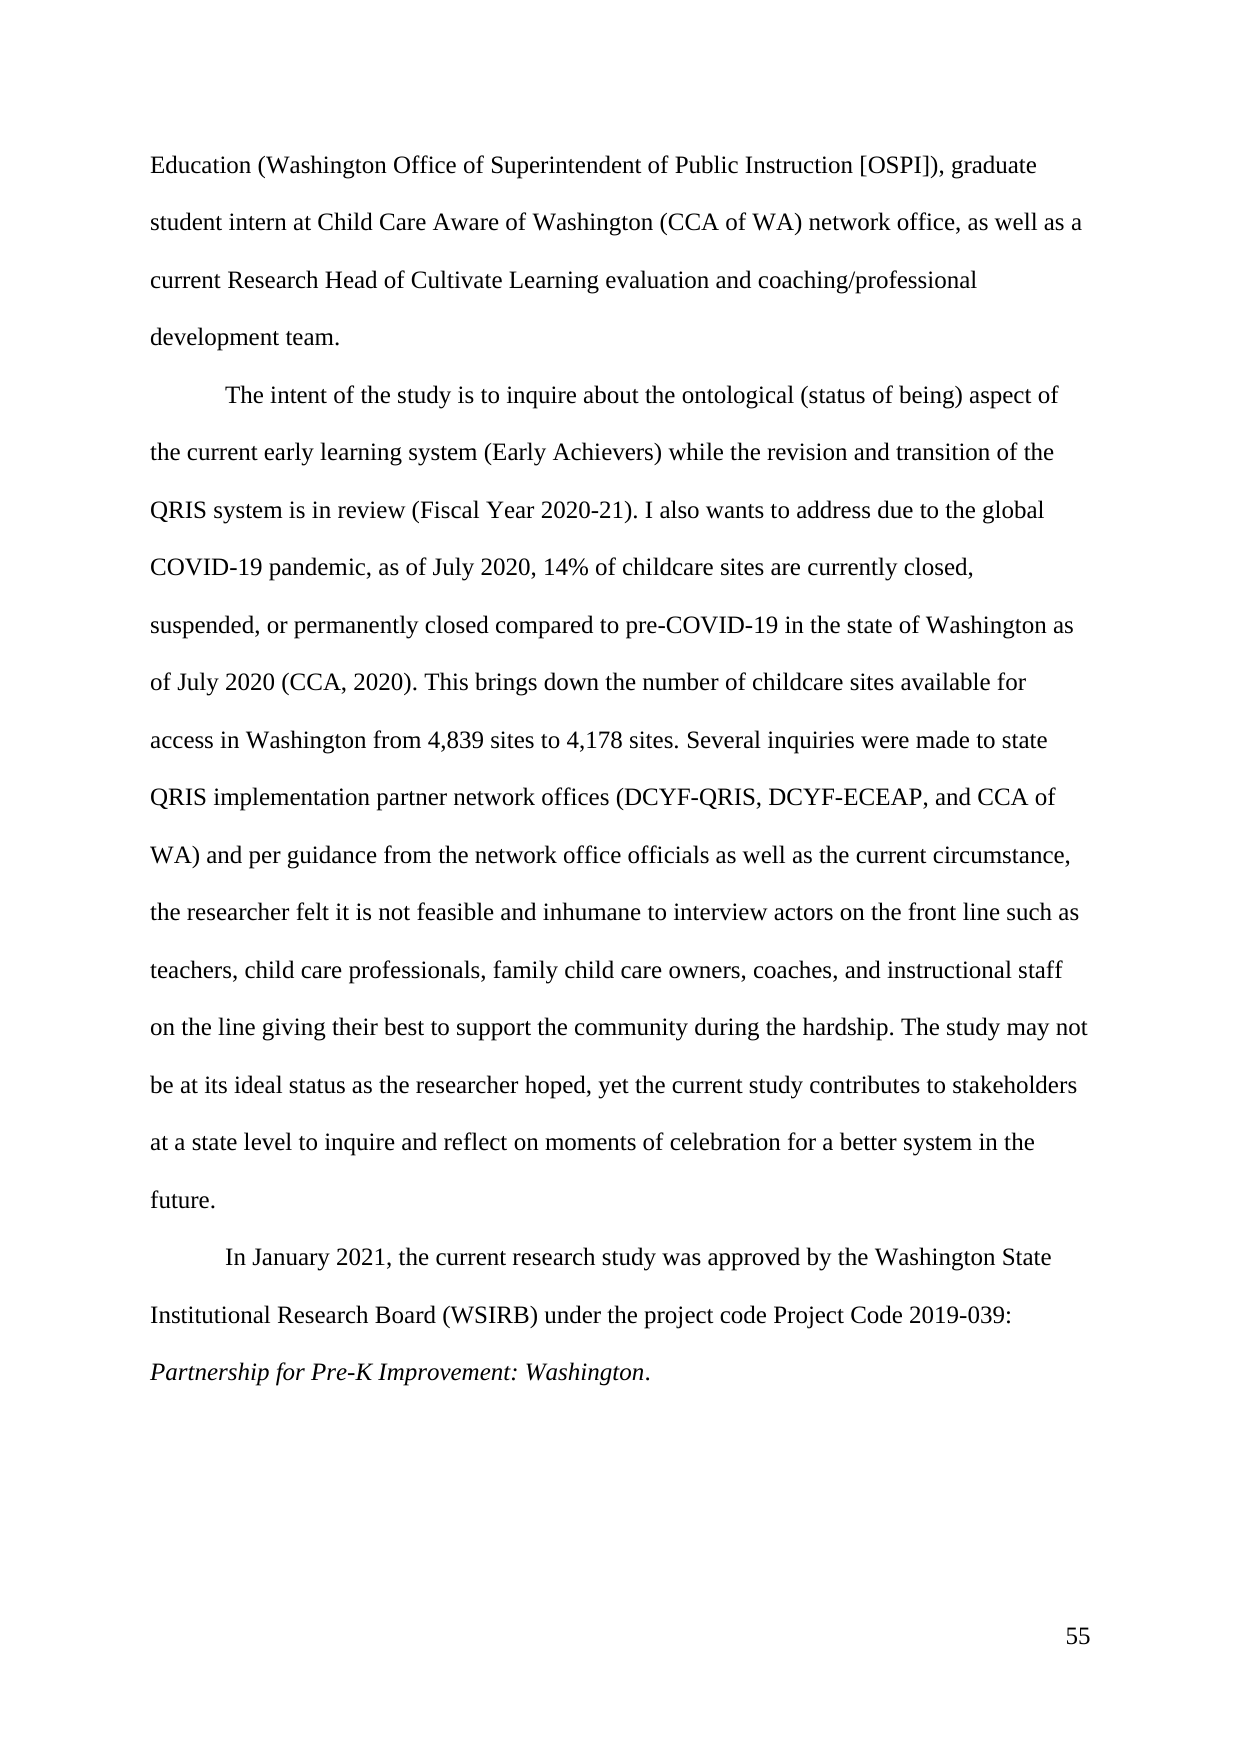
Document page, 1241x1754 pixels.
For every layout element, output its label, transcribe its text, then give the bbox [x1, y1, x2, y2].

text The intent of the study is to inquire about the ontological (status of being) aspect of the current early learning system (Early Achievers) while the revision and transition of the QRIS system is in review (Fiscal Year 2020-21). I also wants to address due to the global COVID-19 pandemic, as of July 2020, 14% of childcare sites are currently closed, suspended, or permanently closed compared to pre-COVID-19 in the state of Washington as of July 2020 (CCA, 2020). This brings down the number of childcare sites available for access in Washington from 4,839 sites to 4,178 sites. Several inquiries were made to state QRIS implementation partner network offices (DCYF-QRIS, DCYF-ECEAP, and CCA of WA) and per guidance from the network office officials as well as the current circumstance, the researcher felt it is not feasible and inhumane to interview actors on the front line such as teachers, child care professionals, family child care owners, coaches, and instructional staff on the line giving their best to support the community during the hardship. The study may not be at its ideal status as the researcher hoped, yet the current study contributes to stakeholders at a state level to inquire and reflect on moments of celebration for a better system in the future. [150, 380, 1090, 1214]
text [150, 150, 1090, 351]
text In January 2021, the current research study was approved by the Washington State Institutional Research Board (WSIRB) under the project code Project Code 2019-039: Partnership for Pre-K Improvement: Washington. [150, 1242, 1090, 1386]
